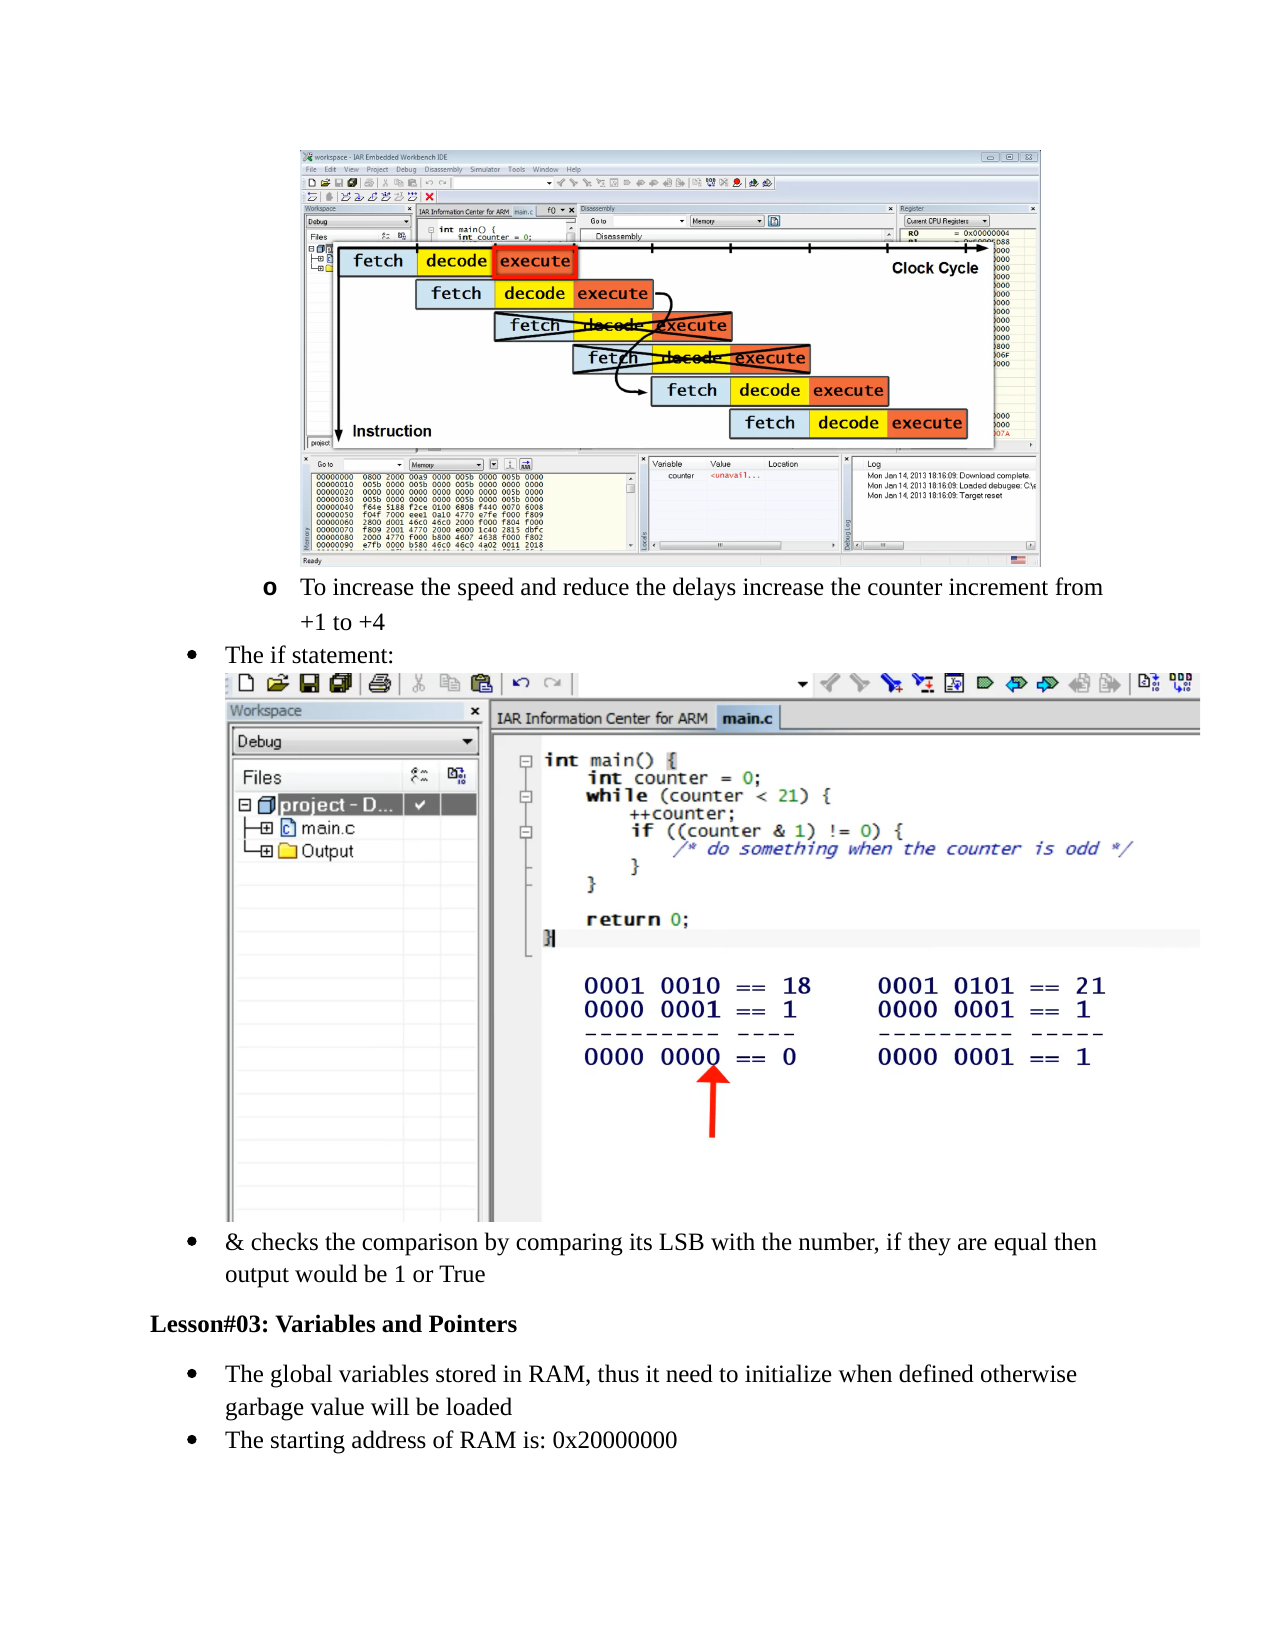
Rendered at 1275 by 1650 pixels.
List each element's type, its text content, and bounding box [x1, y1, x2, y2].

list The if statement: [187, 640, 1125, 669]
text Lesson#03: Variables and Pointers [150, 1309, 1125, 1338]
list The starting address of RAM is: 0x20000000 [187, 1425, 1125, 1454]
list To increase the speed and reduce the delays increase the counter increment from +1 to +4 [262, 572, 1125, 636]
picture [225, 673, 1200, 1222]
list The global variables stored in RAM, thus it need to initialize when defined otherwise garbage value will be loaded [187, 1359, 1125, 1421]
list & checks the comparison by comparing its LSB with the number, if they are equal then output would be 1 or True [187, 1227, 1125, 1288]
picture [300, 150, 1041, 567]
